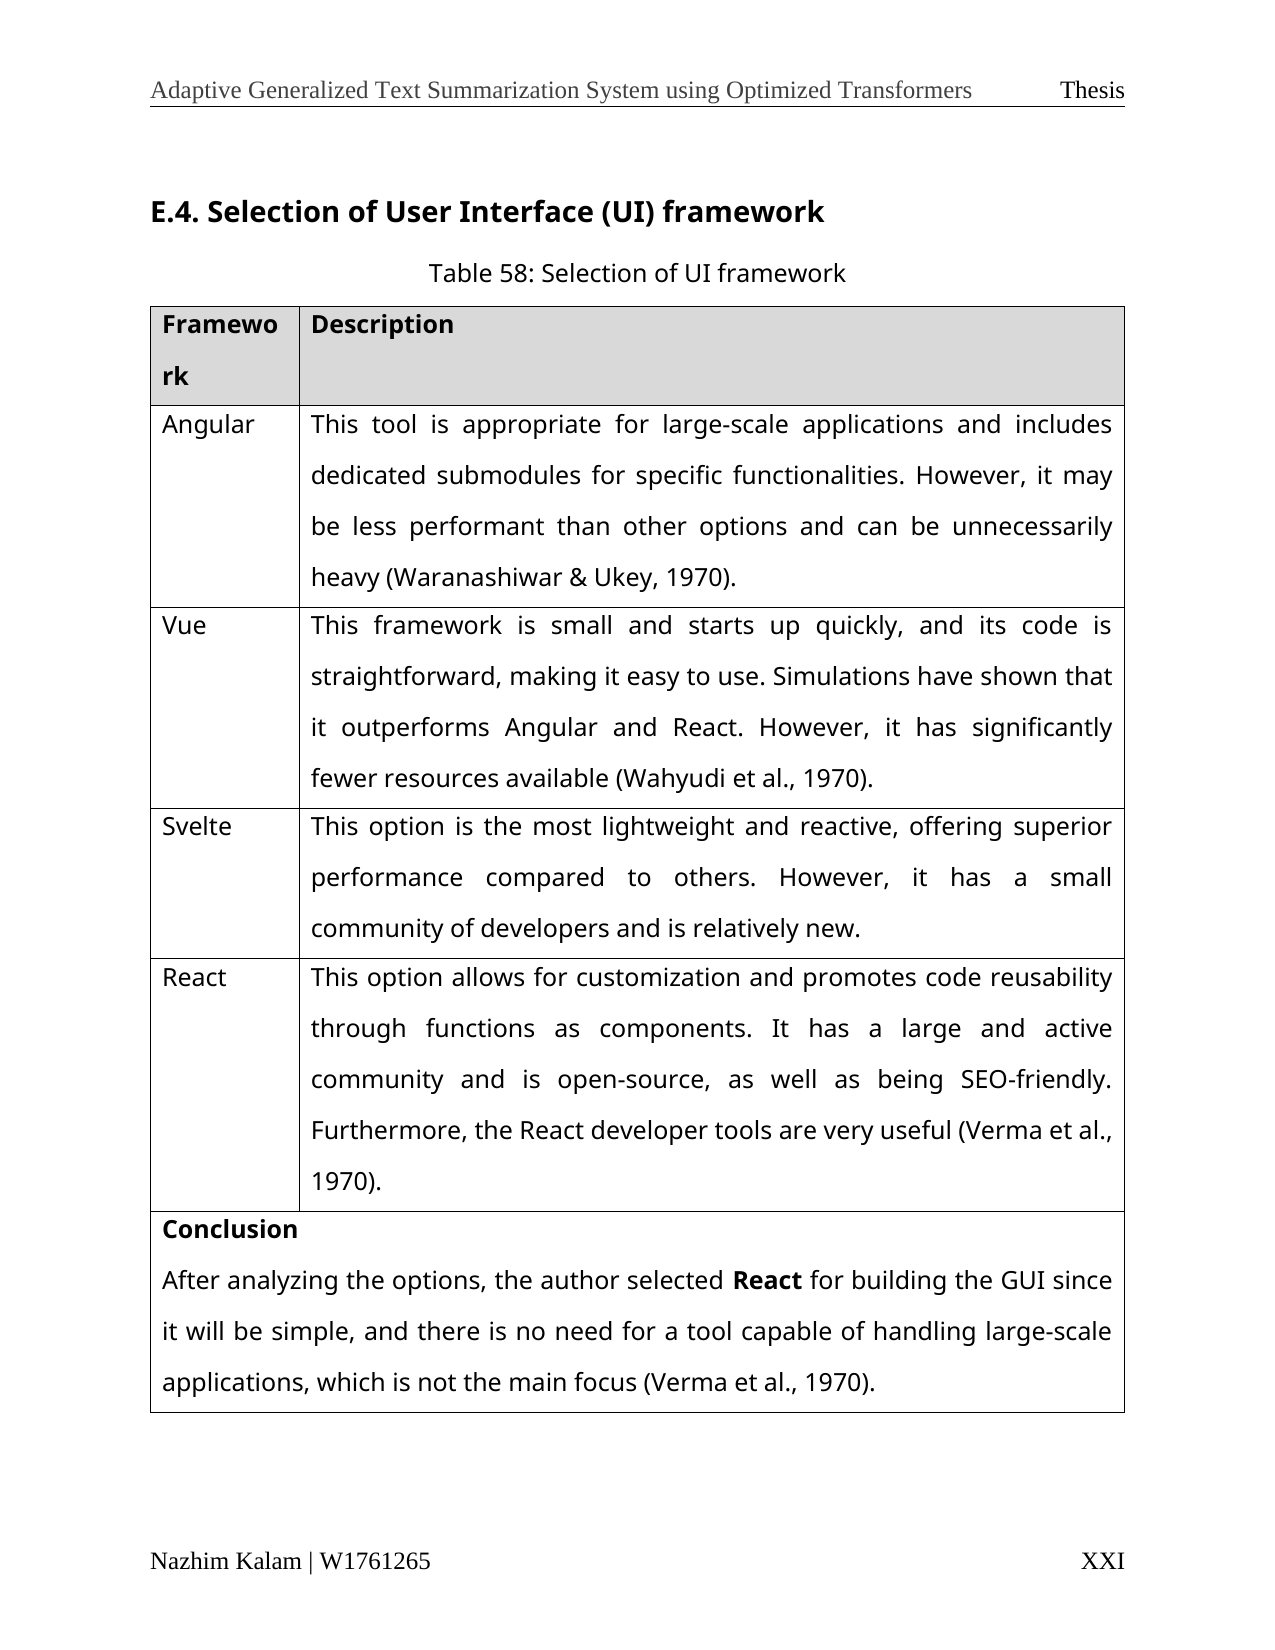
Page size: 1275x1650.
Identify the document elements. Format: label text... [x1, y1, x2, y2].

table_cell This tool is appropriate for large-scale applications and includes dedicated submodules for specific functionalities. However, it may be less performant than other options and can be unnecessarily heavy (Waranashiwar & Ukey, 1970). [300, 406, 1124, 607]
table_cell React [151, 959, 299, 1211]
table_header Framework [151, 307, 299, 405]
table_cell Angular [151, 406, 299, 607]
table_cell This framework is small and starts up quickly, and its code is straightforward, making it easy to use. Simulations have shown that it outperforms Angular and React. However, it has significantly fewer resources available (Wahyudi et al., 1970). [300, 608, 1124, 808]
table_cell Conclusion After analyzing the options, the author selected React for building the GUI since it will be simple, and there is no need for a tool capable of handling large-scale applications, which is not the main focus (Verma et al., 1970). [151, 1212, 1124, 1412]
text Table 58: Selection of UI framework [150, 255, 1125, 289]
table_cell This option is the most lightweight and reactive, offering superior performance compared to others. However, it has a small community of developers and is relatively new. [300, 809, 1124, 958]
table_cell This option allows for customization and promotes code reusability through functions as components. It has a large and active community and is open-source, as well as being SEO-friendly. Furthermore, the React developer tools are very useful (Verma et al., 1970). [300, 959, 1124, 1211]
table_header Description [300, 307, 1124, 405]
table_cell Vue [151, 608, 299, 808]
subtitle E.4. Selection of User Interface (UI) framework [150, 192, 1125, 231]
table_cell Svelte [151, 809, 299, 958]
